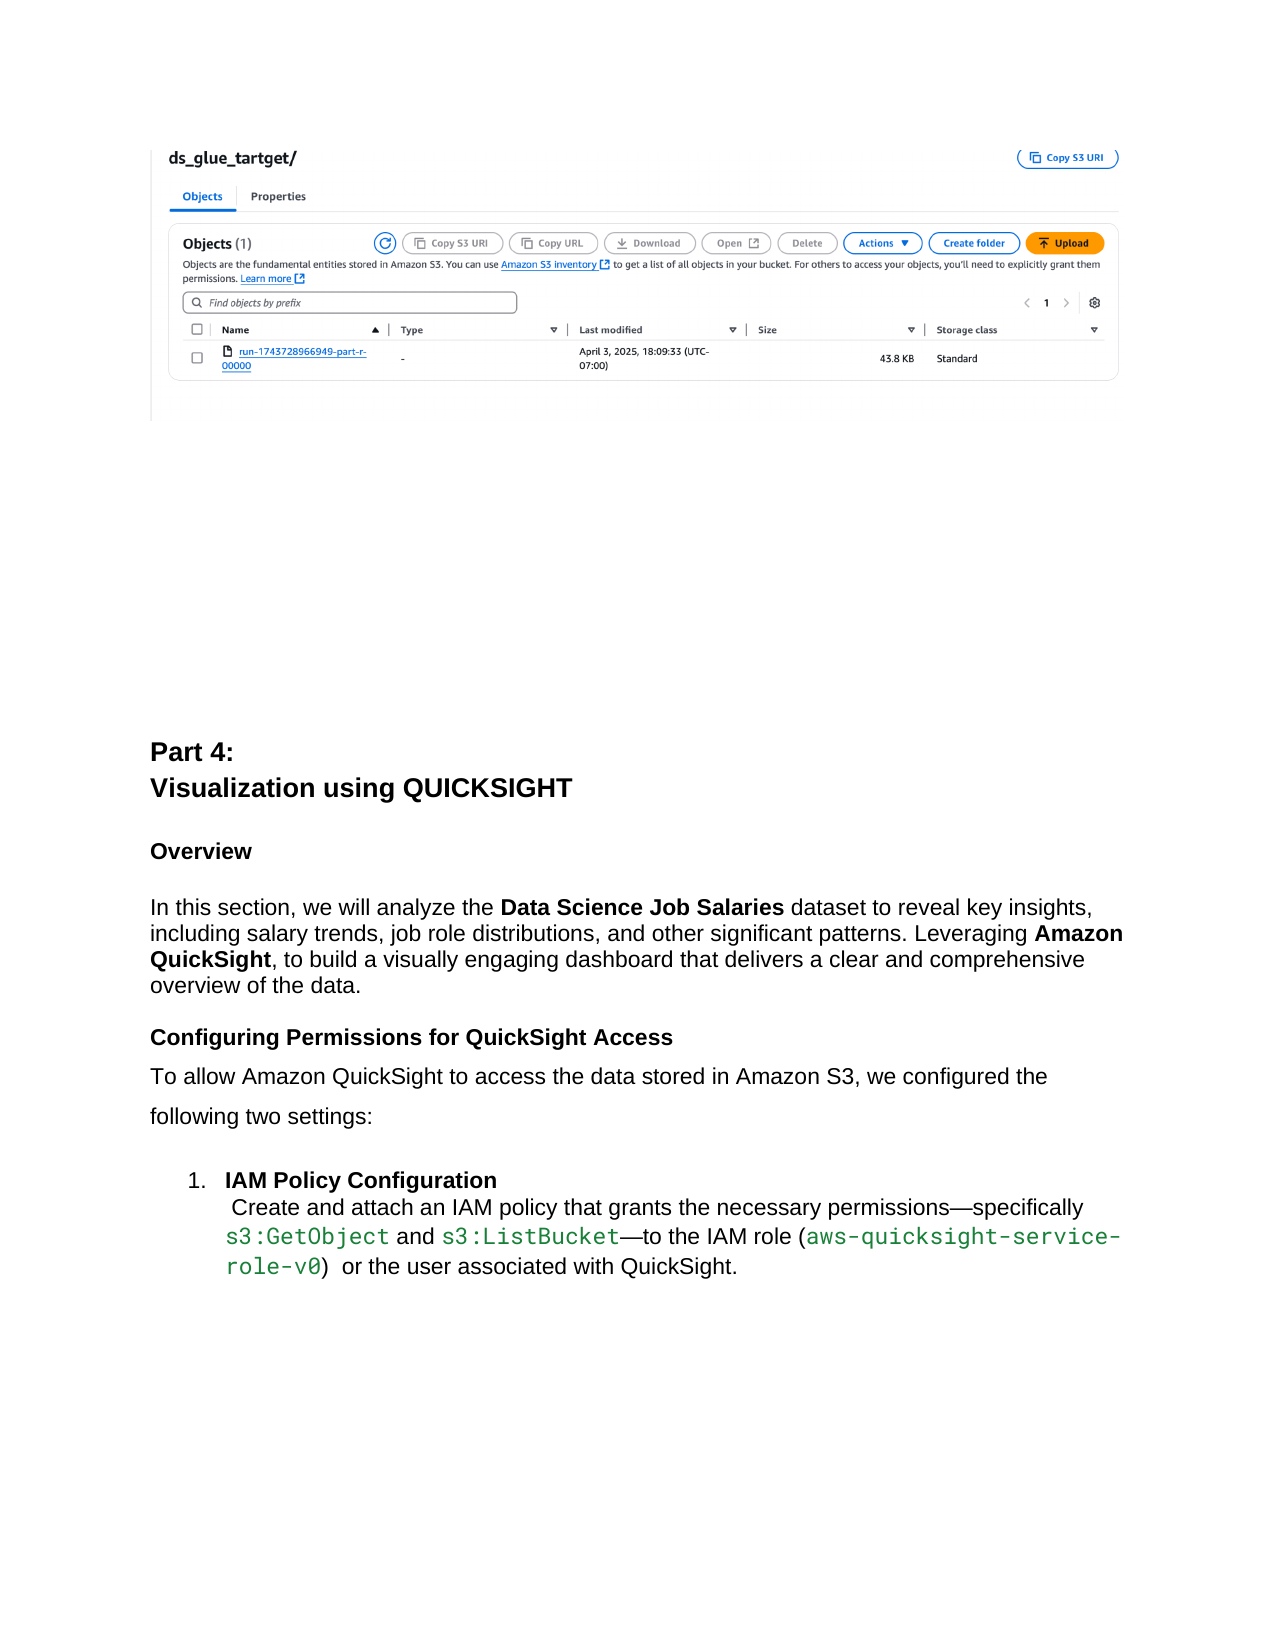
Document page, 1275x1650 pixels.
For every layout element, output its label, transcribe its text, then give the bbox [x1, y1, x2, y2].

list IAM Policy Configuration Create and attach an IAM policy that grants the necessary permissions—specifically s3:GetObject and s3:ListBucket—to the IAM role (aws-quicksight-service-role-v0) or the user associated with QuickSight. [187, 1167, 1125, 1280]
picture [150, 150, 1125, 421]
text Overview [150, 838, 1125, 864]
text In this section, we will analyze the Data Science Job Salaries dataset to reveal key insights, including salary trends, job role distributions, and other significant patterns. Leveraging Amazon QuickSight, to build a visually engaging dashboard that delivers a clear and comprehensive overview of the data. [150, 893, 1125, 999]
text Configuring Permissions for QuickSight Access To allow Amazon QuickSight to access the data stored in Amazon S3, we configured the following two settings: [150, 1024, 1125, 1129]
text Visualization using QUICKSIGHT [150, 772, 1125, 803]
text Part 4: [150, 736, 1125, 767]
